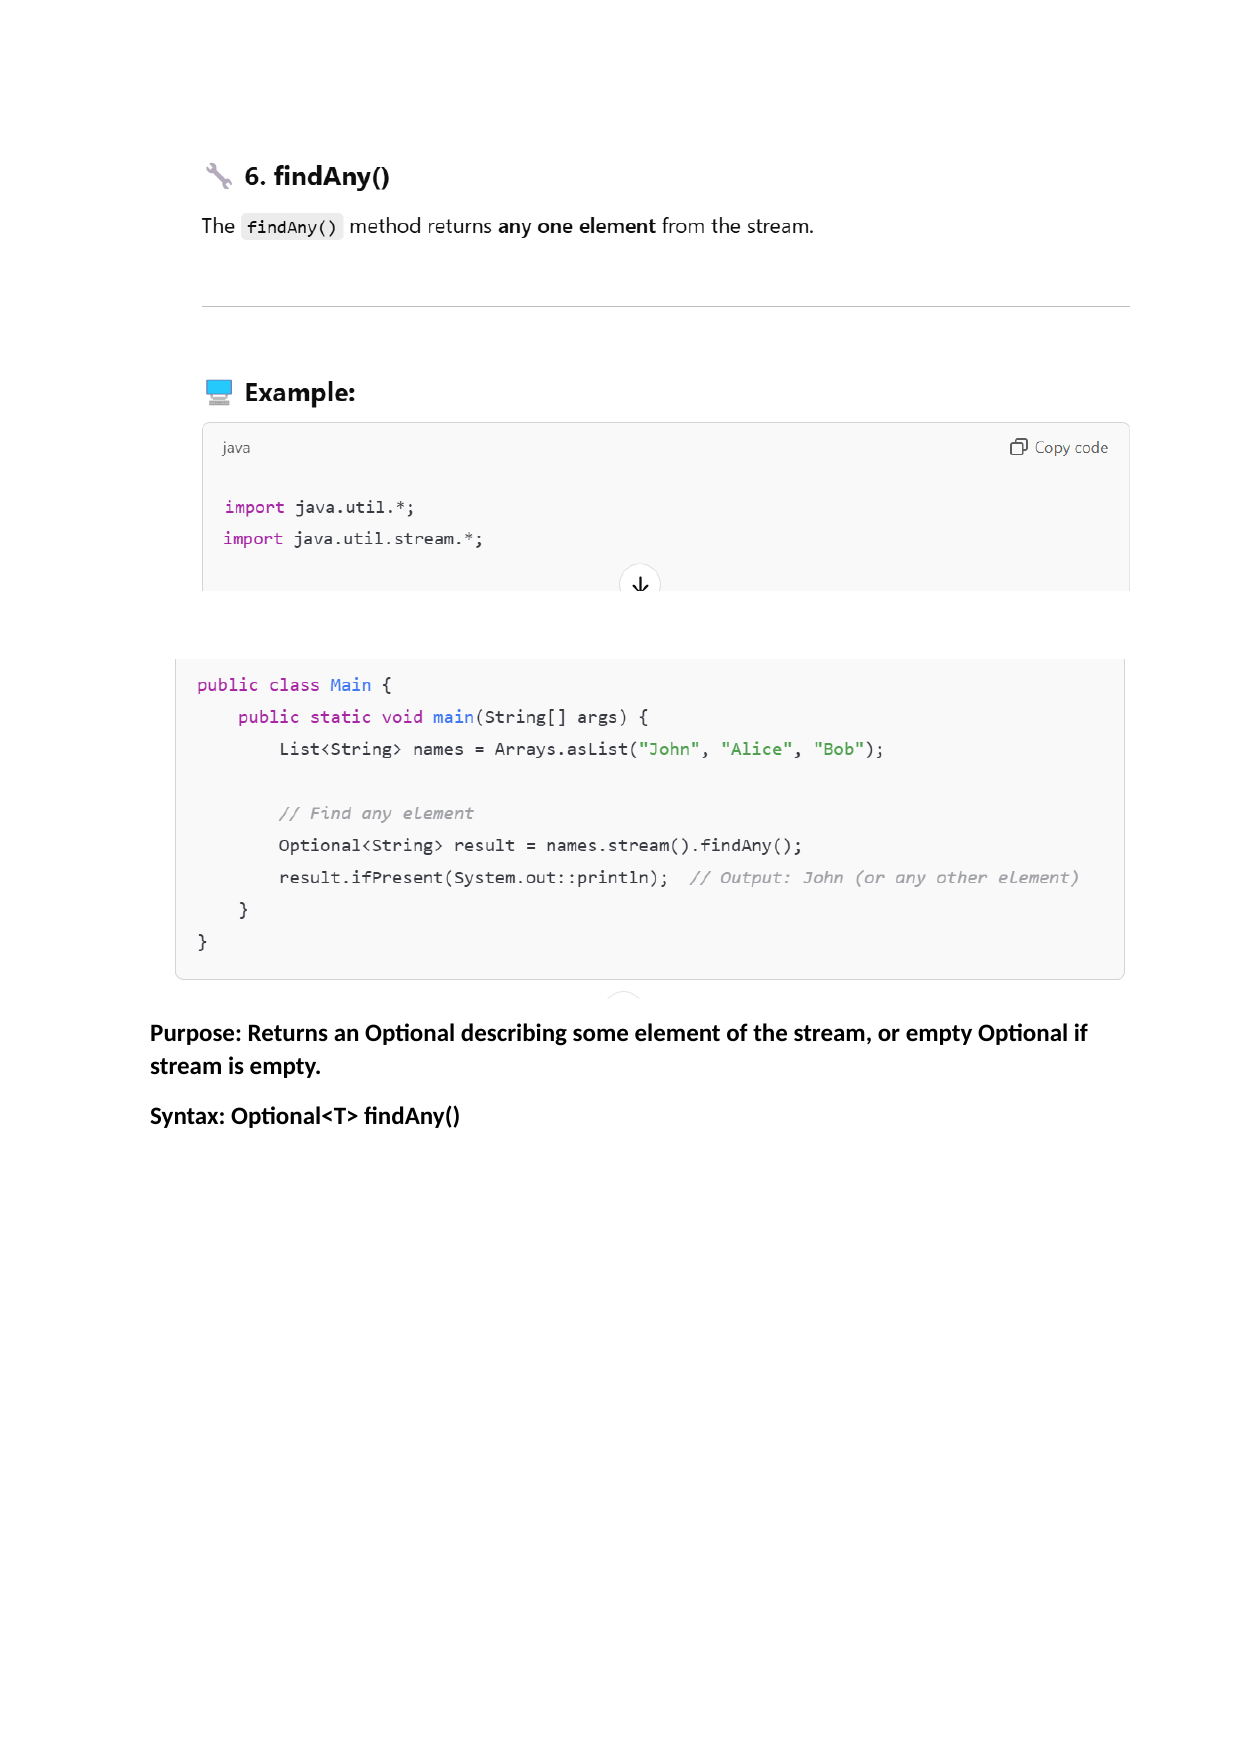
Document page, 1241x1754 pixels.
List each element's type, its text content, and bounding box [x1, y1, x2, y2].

text Syntax: Optional<T> findAny() [150, 1100, 1090, 1131]
picture [150, 150, 1163, 591]
text Purpose: Returns an Optional describing some element of the stream, or empty Optional if stream is empty. [150, 1017, 1090, 1081]
picture [150, 659, 1162, 999]
